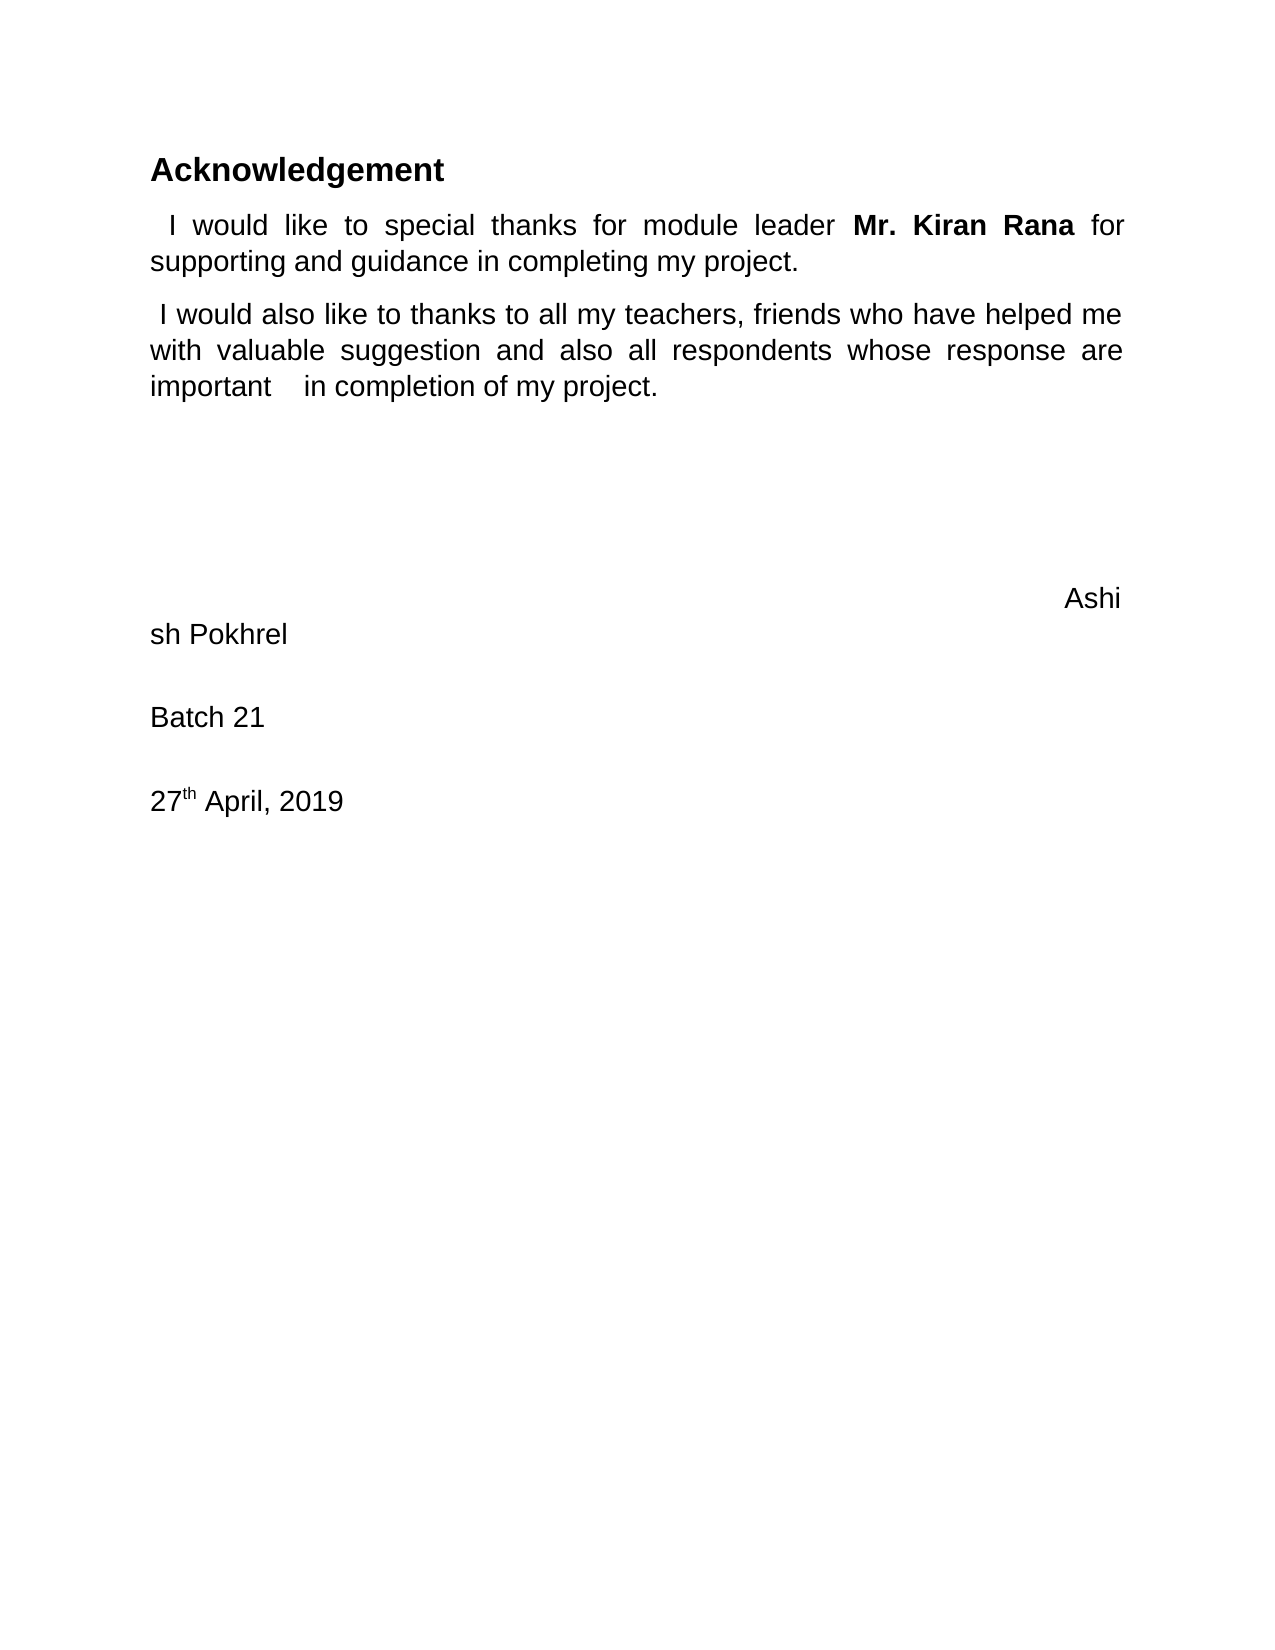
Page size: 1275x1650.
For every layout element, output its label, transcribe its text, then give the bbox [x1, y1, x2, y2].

text Batch 21 [150, 669, 1125, 734]
text I would also like to thanks to all my teachers, friends who have helped me with valuable suggestion and also all respondents whose response are important in completion of my project. [150, 297, 1125, 403]
text I would like to special thanks for module leader Mr. Kiran Rana for supporting and guidance in completing my project. [150, 208, 1125, 278]
text 27th April, 2019 [150, 753, 1125, 817]
text Ashish Pokhrel [150, 581, 1125, 650]
text Acknowledgement [150, 150, 1125, 188]
